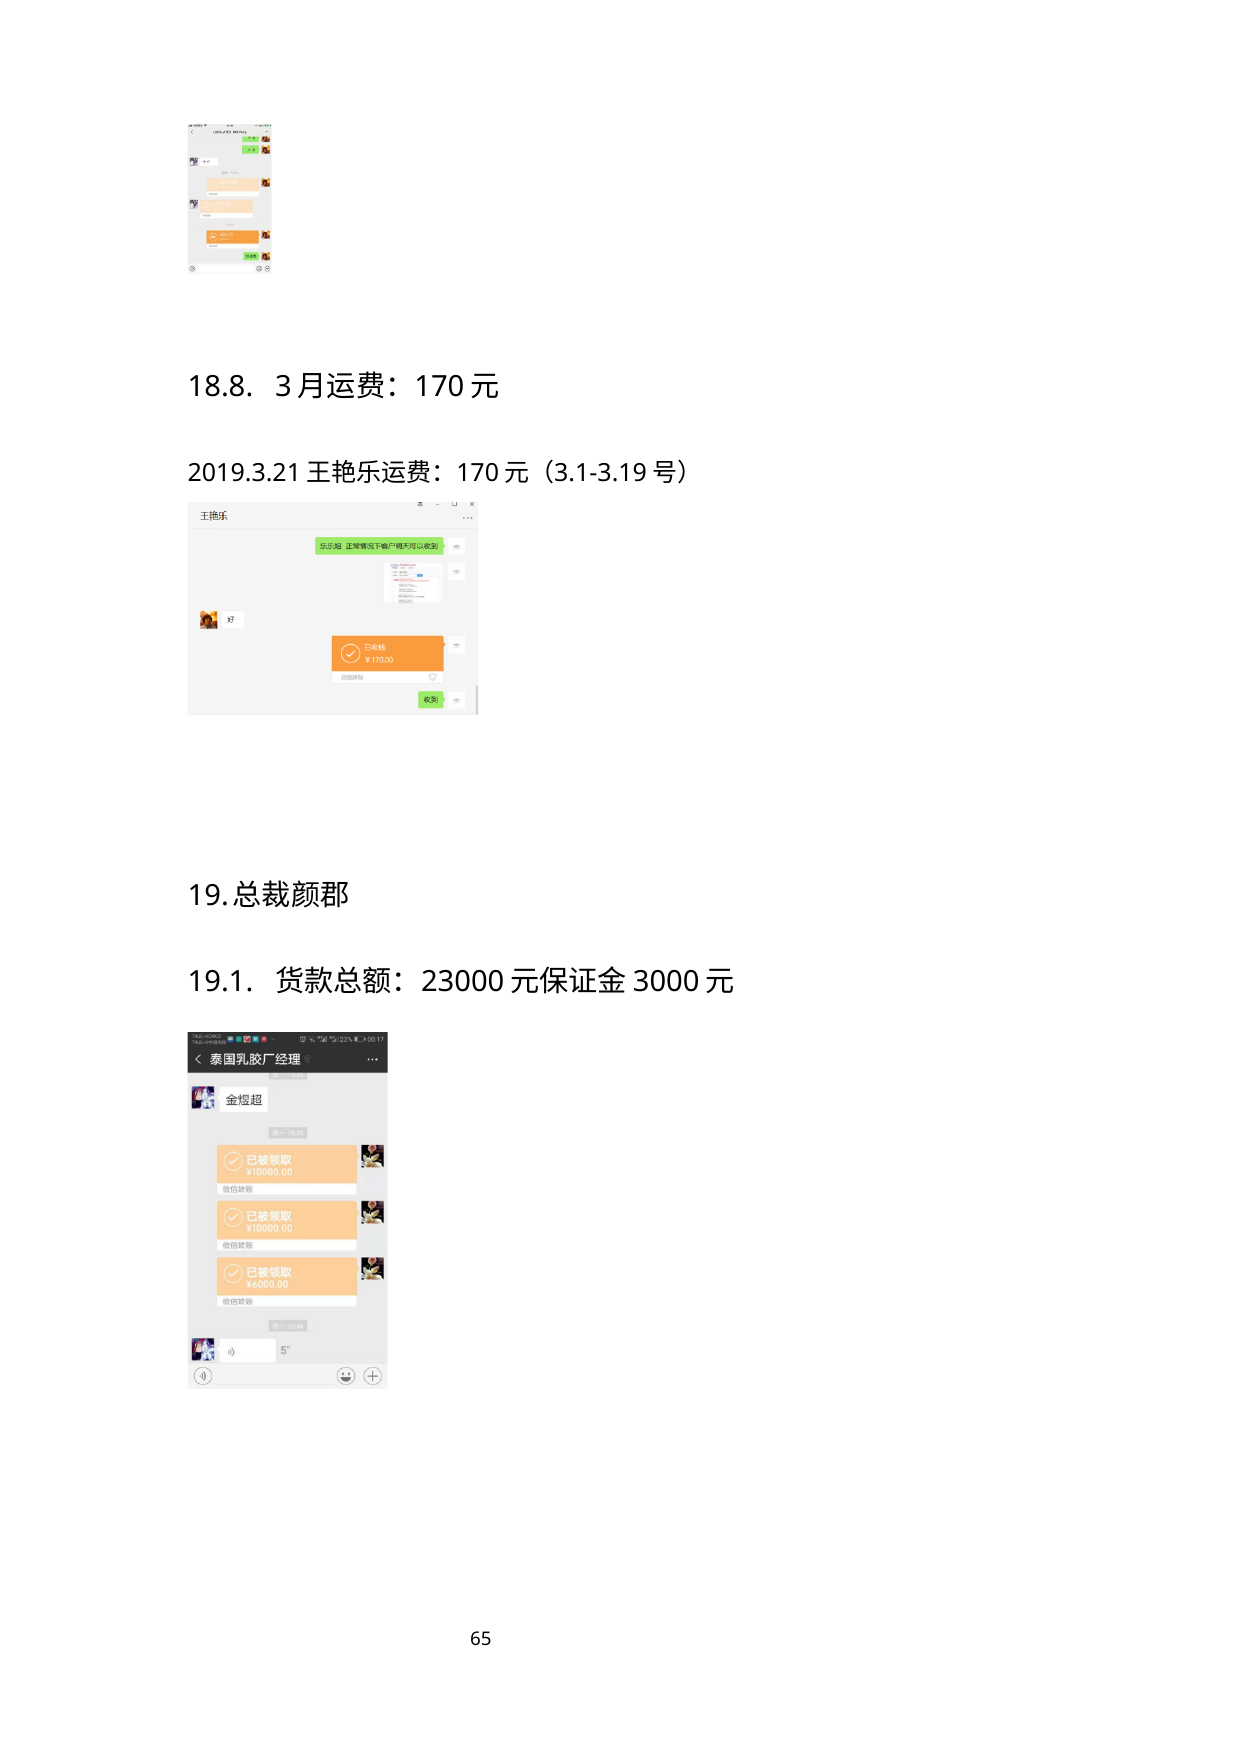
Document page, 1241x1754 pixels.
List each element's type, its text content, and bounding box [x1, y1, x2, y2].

picture [187, 502, 479, 715]
text 2019.3.21王艳乐运费：170元（3.1-3.19号） [187, 438, 1053, 503]
subtitle 总裁颜郡 [187, 860, 1053, 925]
picture [187, 124, 272, 274]
subtitle 3月运费：170元 [187, 352, 1053, 417]
subtitle 货款总额：23000元保证金3000元 [187, 946, 1053, 1011]
picture [187, 1032, 388, 1389]
